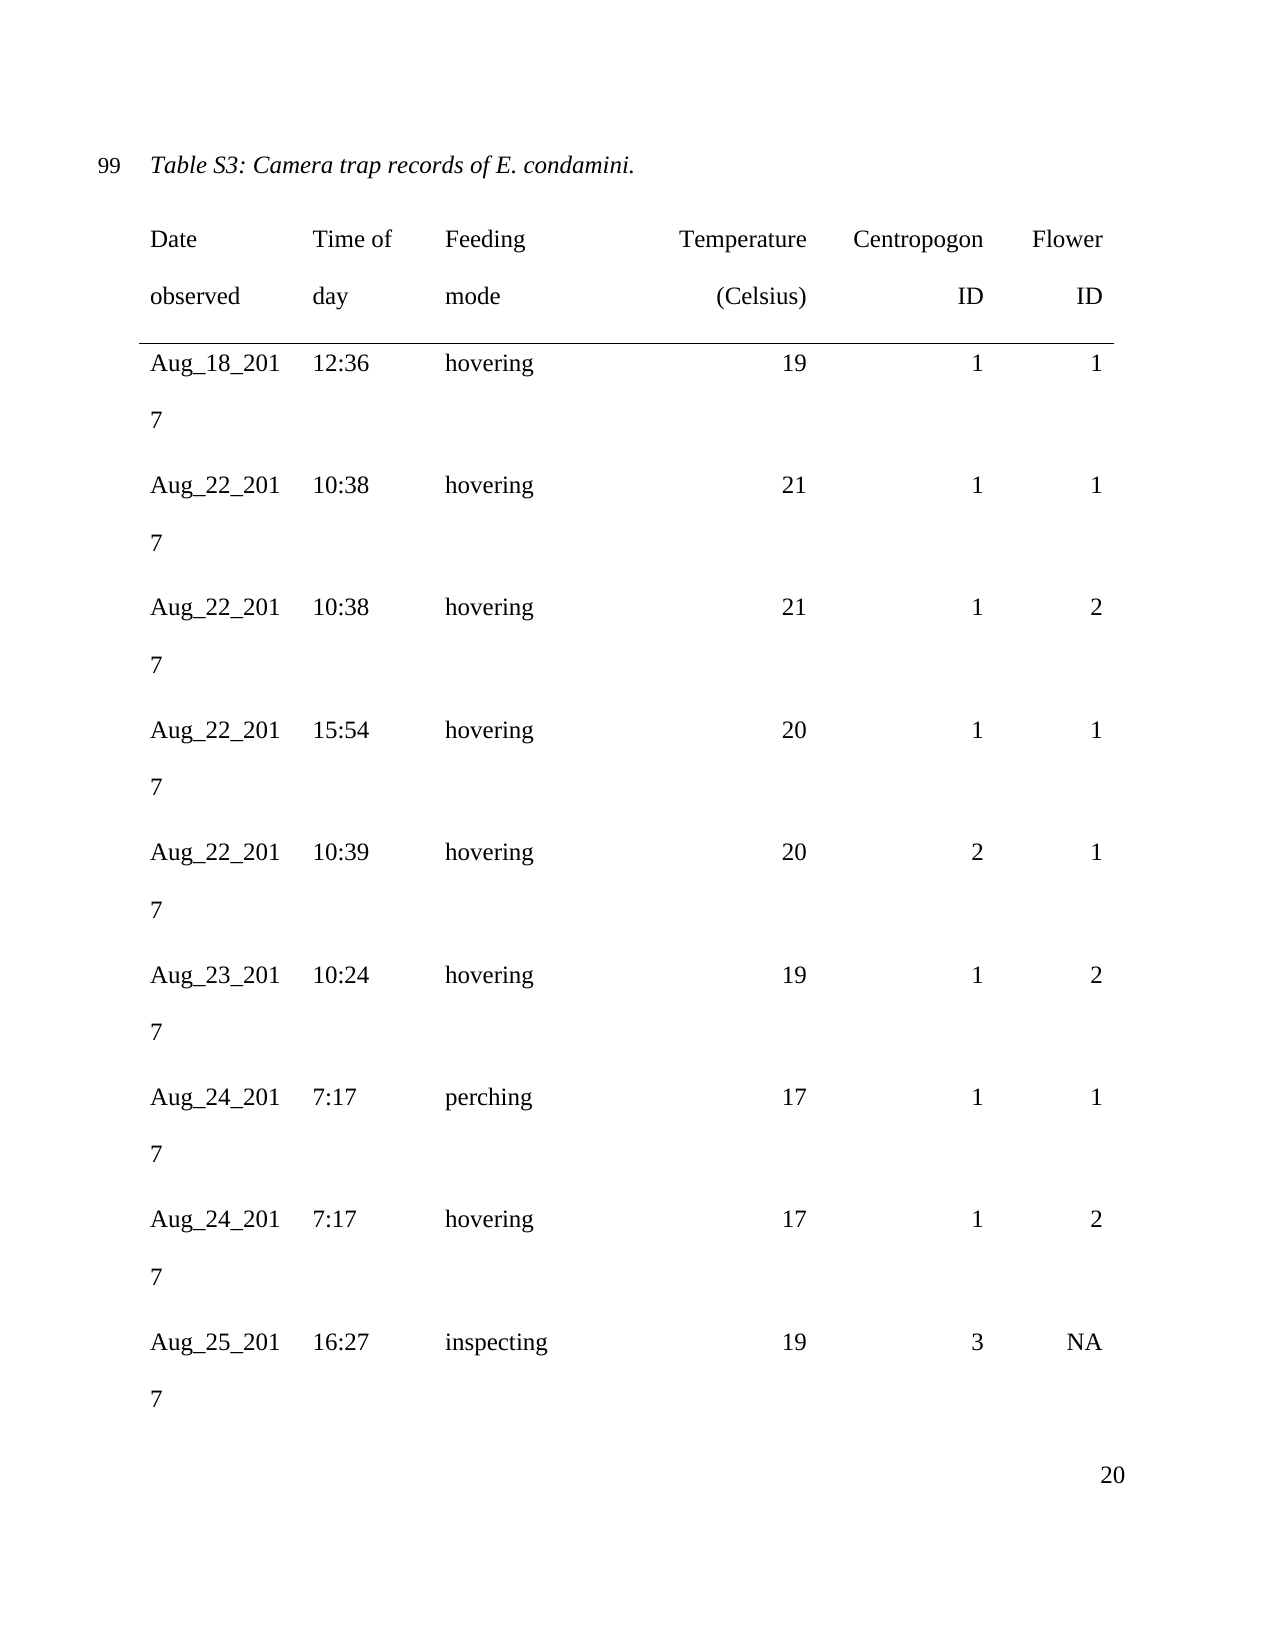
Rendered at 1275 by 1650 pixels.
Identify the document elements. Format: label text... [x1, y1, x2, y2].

table_cell 10:24 [301, 956, 434, 1078]
table_cell 1 [818, 589, 995, 711]
table_cell 19 [590, 956, 818, 1078]
table_cell 16:27 [301, 1323, 434, 1446]
table_cell 21 [590, 466, 818, 589]
table_cell 1 [818, 466, 995, 589]
table_cell 21 [590, 589, 818, 711]
table_cell hovering [434, 834, 589, 956]
table_cell 2 [818, 834, 995, 956]
table_cell 1 [818, 711, 995, 833]
table_cell 1 [818, 344, 995, 466]
table_header Centropogon ID [818, 220, 995, 342]
table_cell 1 [995, 466, 1114, 589]
table_cell 1 [995, 1078, 1114, 1201]
table_cell Aug_22_2017 [139, 711, 301, 833]
table_cell hovering [434, 344, 589, 466]
table_header Flower ID [995, 220, 1114, 342]
table_cell hovering [434, 956, 589, 1078]
table_cell Aug_22_2017 [139, 589, 301, 711]
table_cell 10:39 [301, 834, 434, 956]
table_cell 3 [818, 1323, 995, 1446]
table_cell 2 [995, 956, 1114, 1078]
table_cell 2 [995, 589, 1114, 711]
table_cell 7:17 [301, 1201, 434, 1323]
table_cell 10:38 [301, 589, 434, 711]
table_cell hovering [434, 466, 589, 589]
table_cell 19 [590, 344, 818, 466]
table_cell Aug_25_2017 [139, 1323, 301, 1446]
text Table S3: Camera trap records of E. condamini. [150, 150, 1125, 179]
table_cell 2 [995, 1201, 1114, 1323]
table_cell Aug_18_2017 [139, 344, 301, 466]
table_cell NA [995, 1323, 1114, 1446]
table_cell 17 [590, 1201, 818, 1323]
table_cell 1 [818, 1078, 995, 1201]
table_cell hovering [434, 1201, 589, 1323]
table_cell inspecting [434, 1323, 589, 1446]
table_cell 15:54 [301, 711, 434, 833]
table_cell Aug_23_2017 [139, 956, 301, 1078]
table_cell 1 [995, 711, 1114, 833]
table_cell 1 [818, 1201, 995, 1323]
table_header Feeding mode [434, 220, 589, 342]
table_cell 1 [995, 834, 1114, 956]
table_cell hovering [434, 589, 589, 711]
table_cell 19 [590, 1323, 818, 1446]
table_cell 1 [995, 344, 1114, 466]
table_cell 10:38 [301, 466, 434, 589]
table_cell 12:36 [301, 344, 434, 466]
table_header Temperature (Celsius) [590, 220, 818, 342]
table_cell Aug_22_2017 [139, 466, 301, 589]
table_cell Aug_22_2017 [139, 834, 301, 956]
table_cell perching [434, 1078, 589, 1201]
table_cell 20 [590, 834, 818, 956]
table_cell 20 [590, 711, 818, 833]
table_cell Aug_24_2017 [139, 1201, 301, 1323]
table_cell 1 [818, 956, 995, 1078]
table_cell 17 [590, 1078, 818, 1201]
table_cell 7:17 [301, 1078, 434, 1201]
table_header Time of day [301, 220, 434, 342]
table_cell Aug_24_2017 [139, 1078, 301, 1201]
table_cell hovering [434, 711, 589, 833]
table_header Date observed [139, 220, 301, 342]
